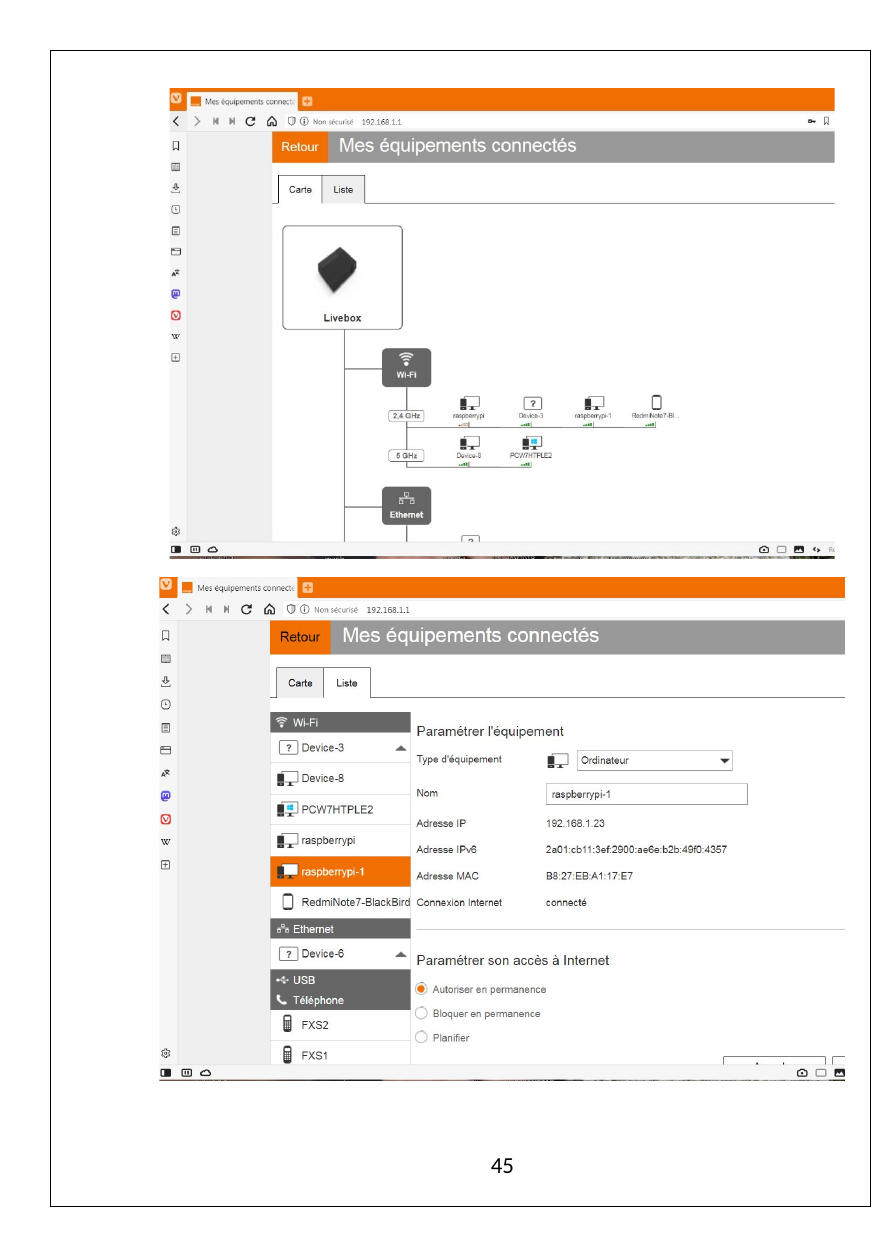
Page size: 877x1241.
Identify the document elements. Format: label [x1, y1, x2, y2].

picture [169, 88, 835, 559]
picture [159, 577, 845, 1081]
